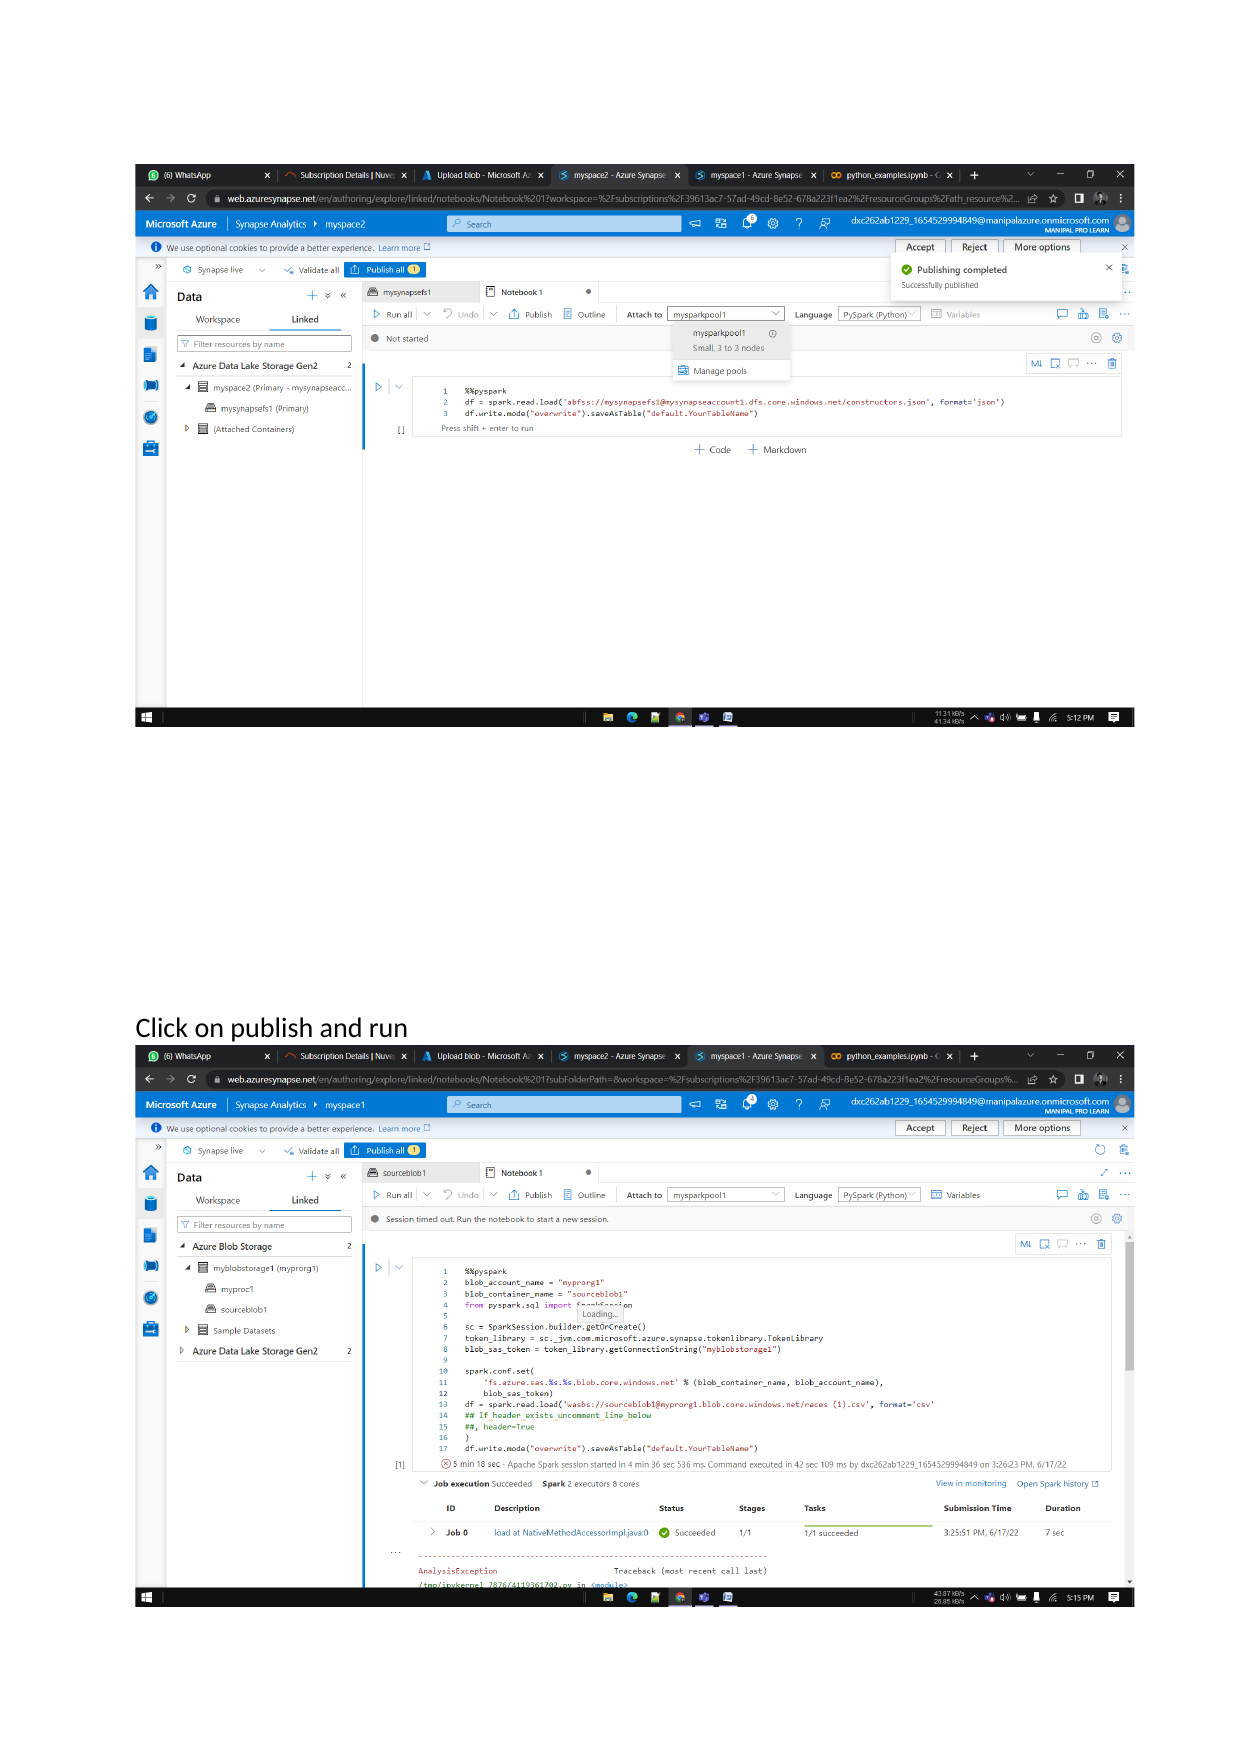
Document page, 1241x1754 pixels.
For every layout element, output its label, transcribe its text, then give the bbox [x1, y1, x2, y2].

picture [135, 164, 1135, 727]
text Click on publish and run [135, 1010, 1134, 1044]
picture [135, 1045, 1135, 1607]
